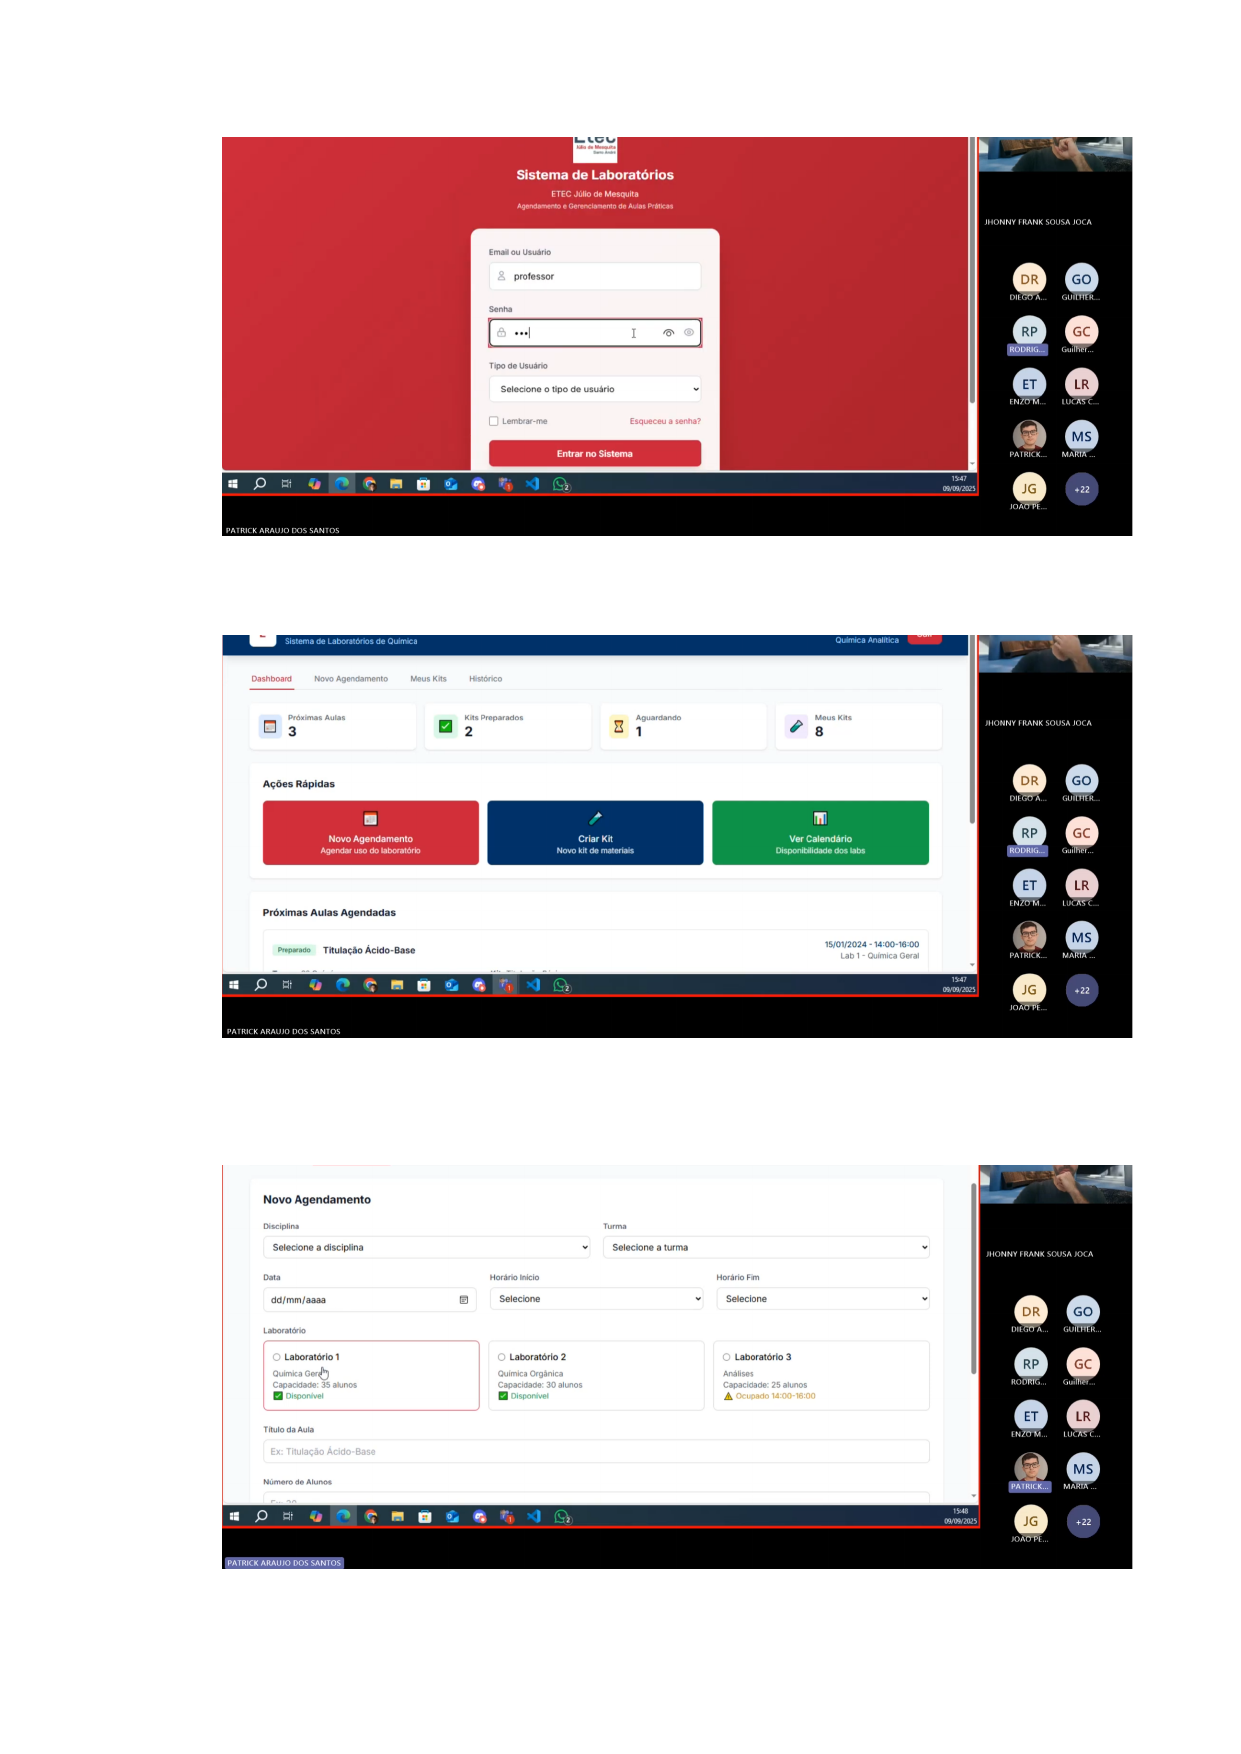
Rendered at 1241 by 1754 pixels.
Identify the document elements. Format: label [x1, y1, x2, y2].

picture [222, 137, 1133, 536]
picture [222, 1165, 1133, 1569]
picture [222, 635, 1133, 1038]
